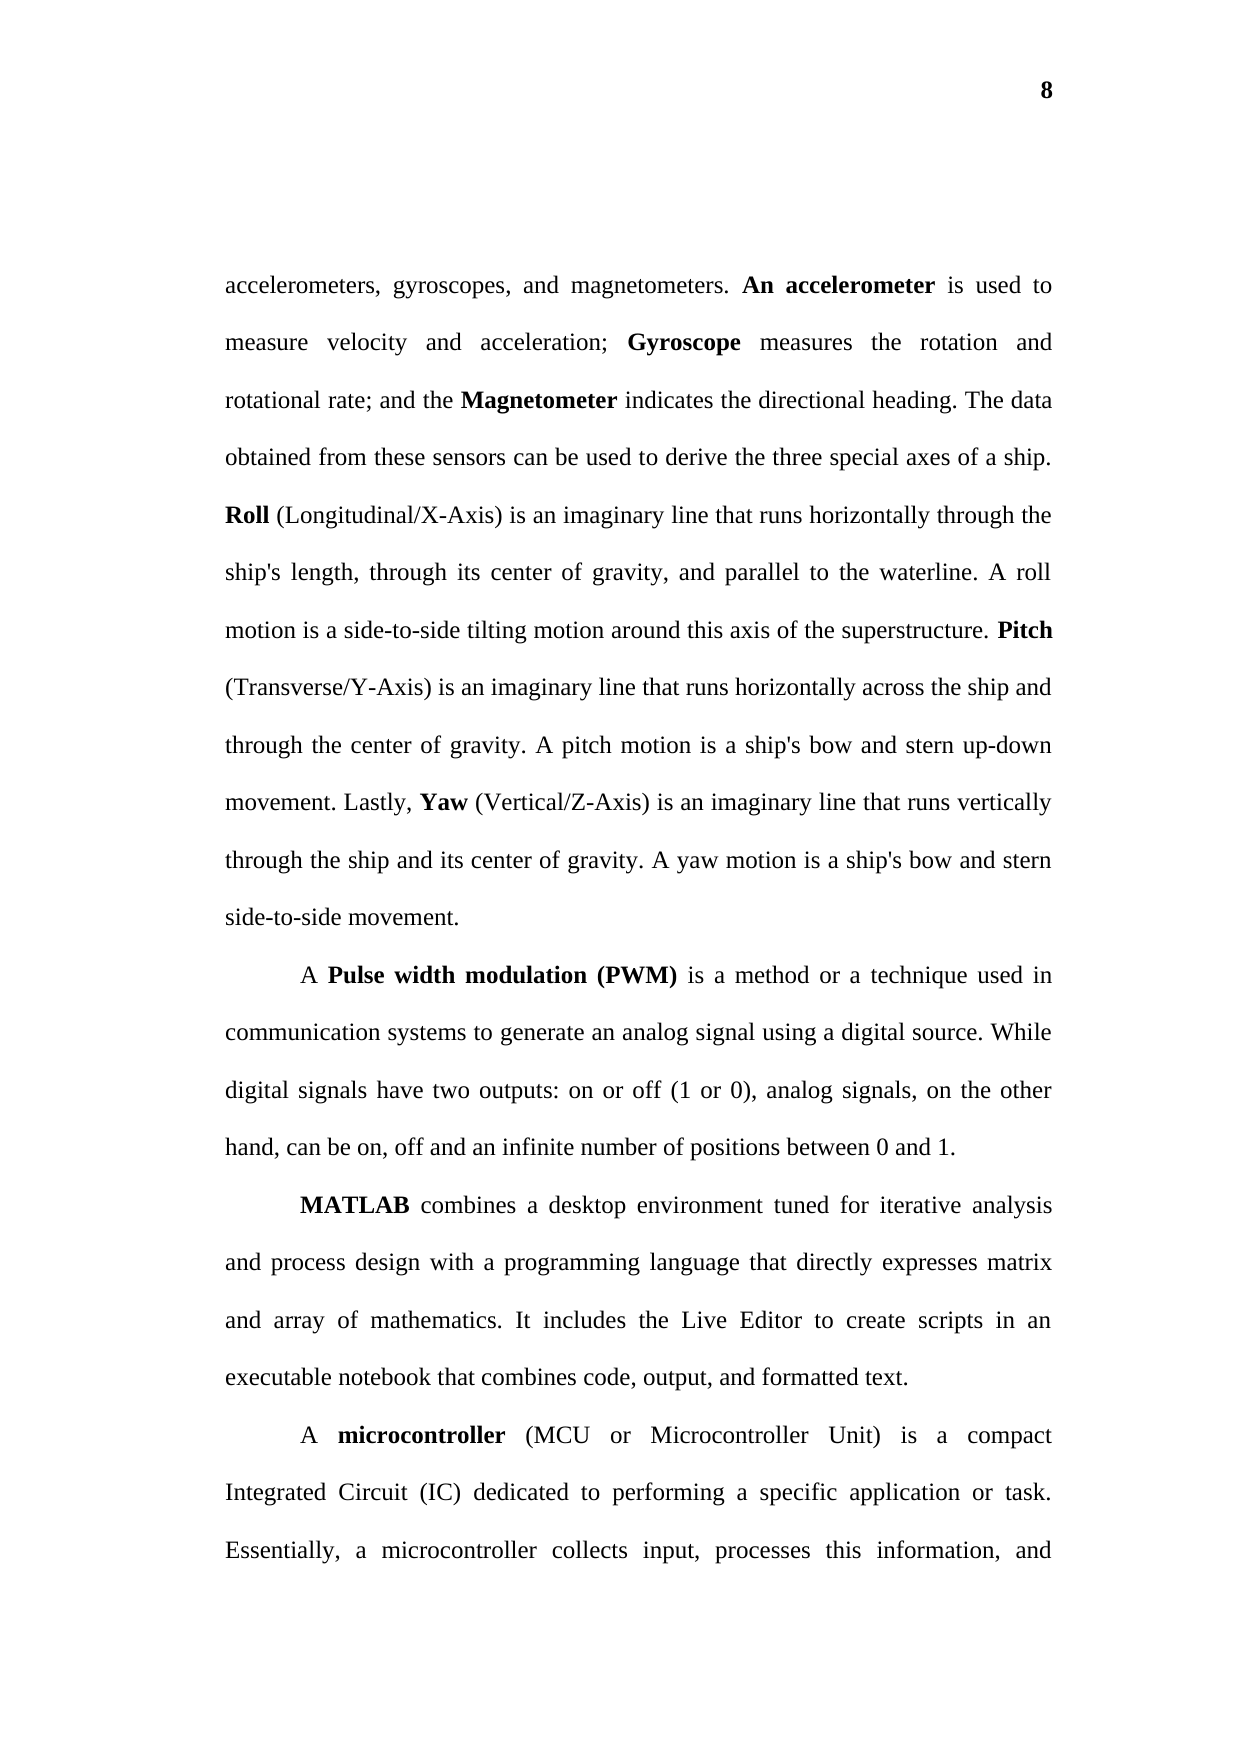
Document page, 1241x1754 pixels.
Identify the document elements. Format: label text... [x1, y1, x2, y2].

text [225, 1420, 1053, 1564]
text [225, 270, 1053, 931]
text MATLAB combines a desktop environment tuned for iterative analysis and process design with a programming language that directly expresses matrix and array of mathematics. It includes the Live Editor to create scripts in an executable notebook that combines code, output, and formatted text. [225, 1190, 1053, 1391]
text A Pulse width modulation (PWM) is a method or a technique used in communication systems to generate an analog signal using a digital source. While digital signals have two outputs: on or off (1 or 0), analog signals, on the other hand, can be on, off and an infinite number of positions between 0 and 1. [225, 960, 1053, 1161]
